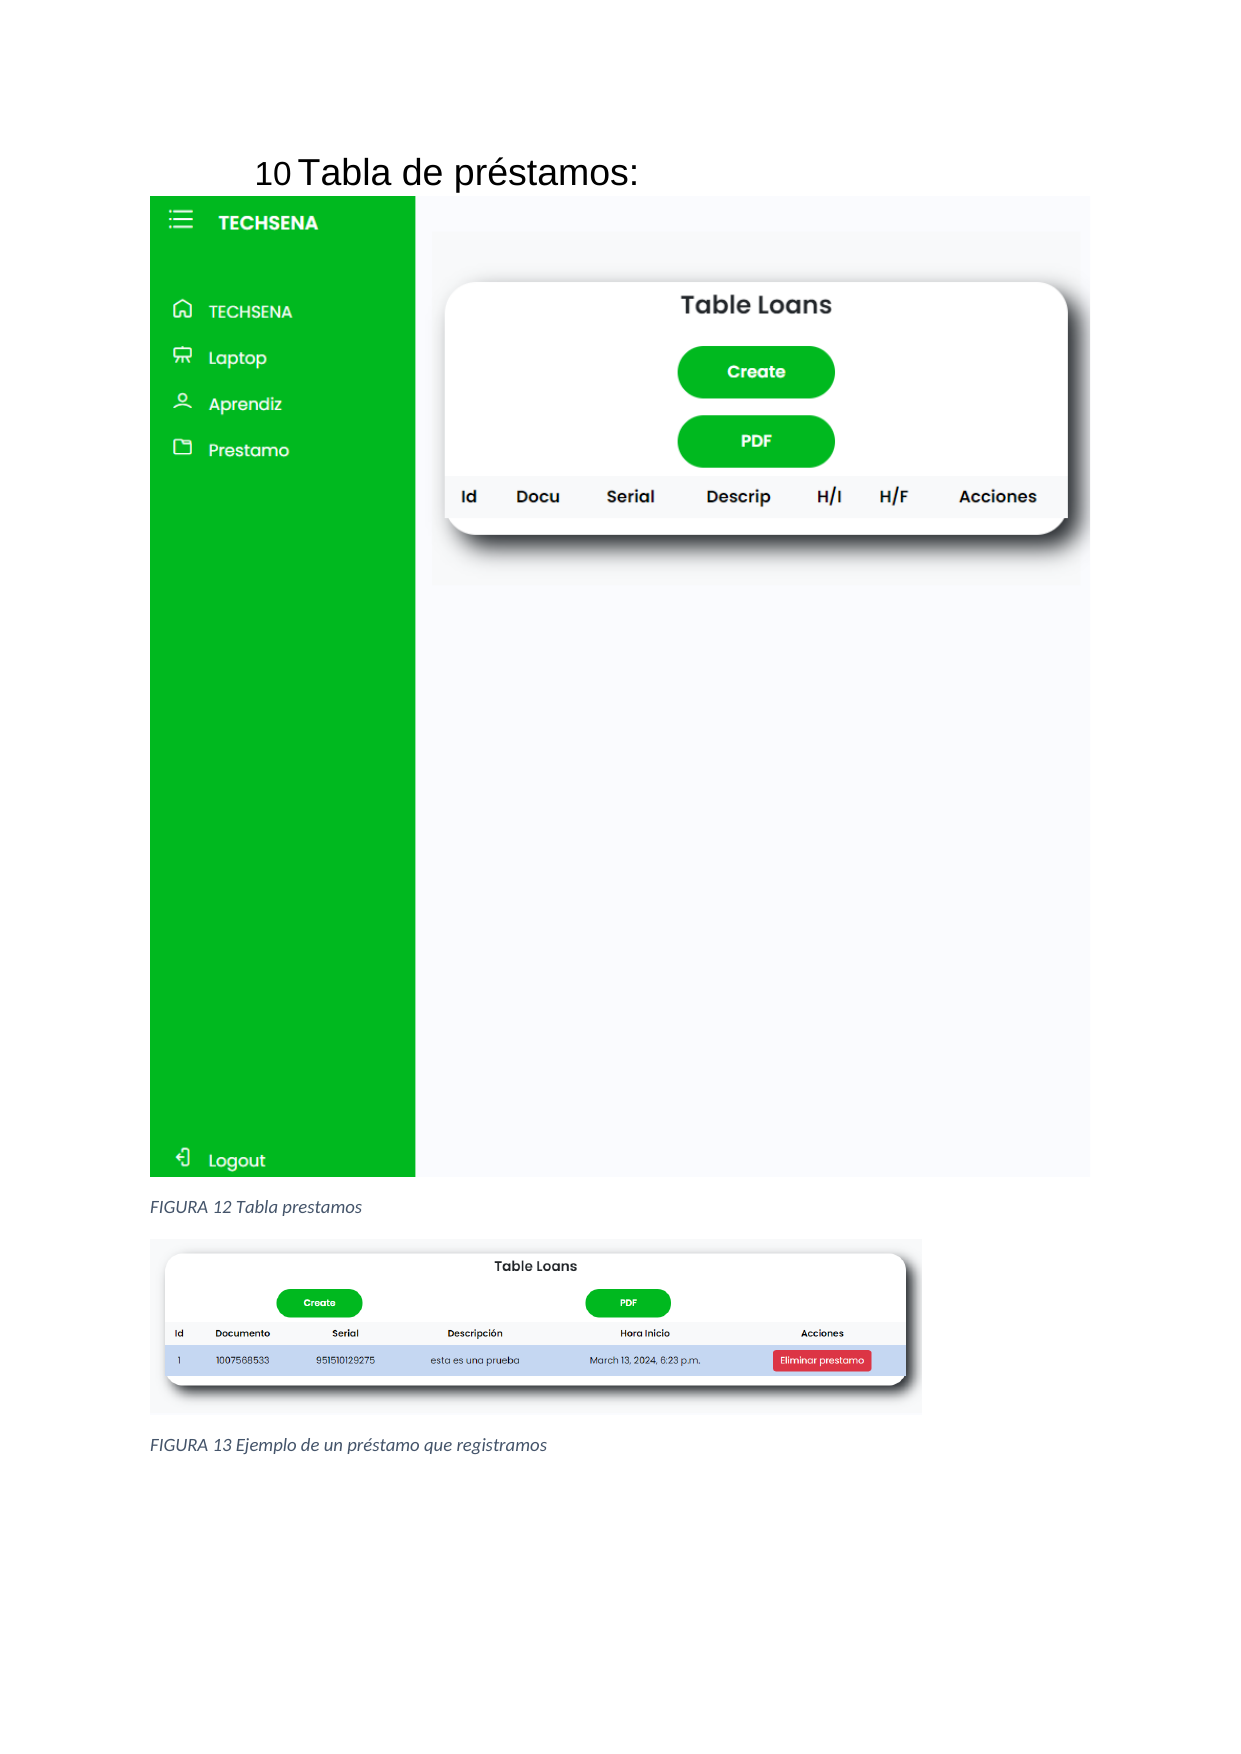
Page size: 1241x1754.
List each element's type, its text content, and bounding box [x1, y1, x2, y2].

picture [150, 196, 1091, 1177]
text FIGURA 13 Ejemplo de un préstamo que registramos [150, 1433, 1090, 1456]
text FIGURA 12 Tabla prestamos [150, 1195, 1090, 1218]
subtitle Tabla de préstamos: [254, 150, 1090, 193]
picture [150, 1239, 922, 1415]
